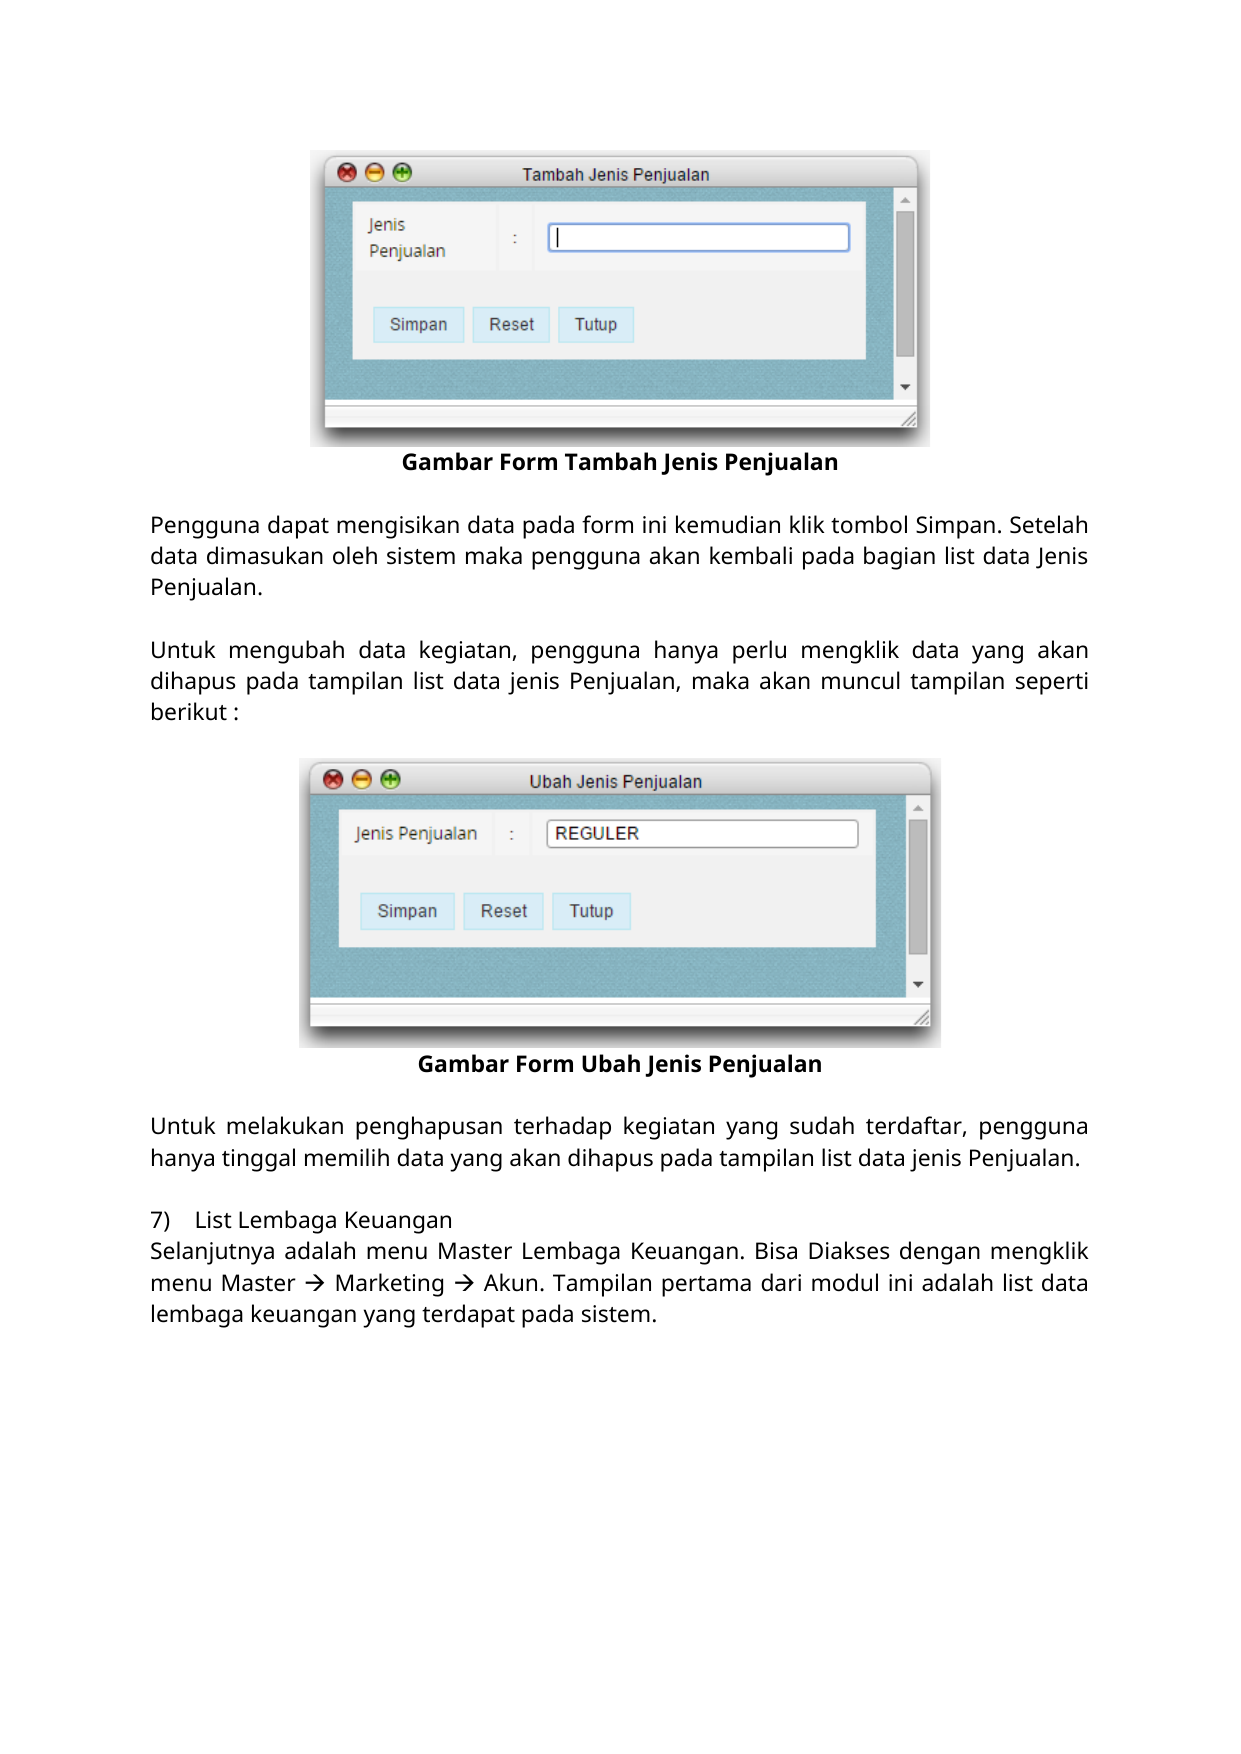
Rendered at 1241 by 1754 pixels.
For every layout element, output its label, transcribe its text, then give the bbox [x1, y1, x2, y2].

picture [299, 758, 942, 1048]
text Gambar Form Tambah Jenis Penjualan [150, 446, 1090, 478]
list Untuk mengubah data kegiatan, pengguna hanya perlu mengklik data yang akan dihapus pada tampilan list data jenis Penjualan, maka akan muncul tampilan seperti berikut : [150, 634, 1090, 728]
picture [310, 150, 931, 447]
list Pengguna dapat mengisikan data pada form ini kemudian klik tombol Simpan. Setelah data dimasukan oleh sistem maka pengguna akan kembali pada bagian list data Jenis Penjualan. [150, 509, 1090, 603]
text Selanjutnya adalah menu Master Lembaga Keuangan. Bisa Diakses dengan mengklik menu Master Marketing Akun. Tampilan pertama dari modul ini adalah list data lembaga keuangan yang terdapat pada sistem. [150, 1235, 1090, 1329]
list Untuk melakukan penghapusan terhadap kegiatan yang sudah terdaftar, pengguna hanya tinggal memilih data yang akan dihapus pada tampilan list data jenis Penjualan. [150, 1110, 1090, 1173]
text Gambar Form Ubah Jenis Penjualan [150, 1048, 1090, 1079]
list List Lembaga Keuangan [150, 1204, 1090, 1235]
